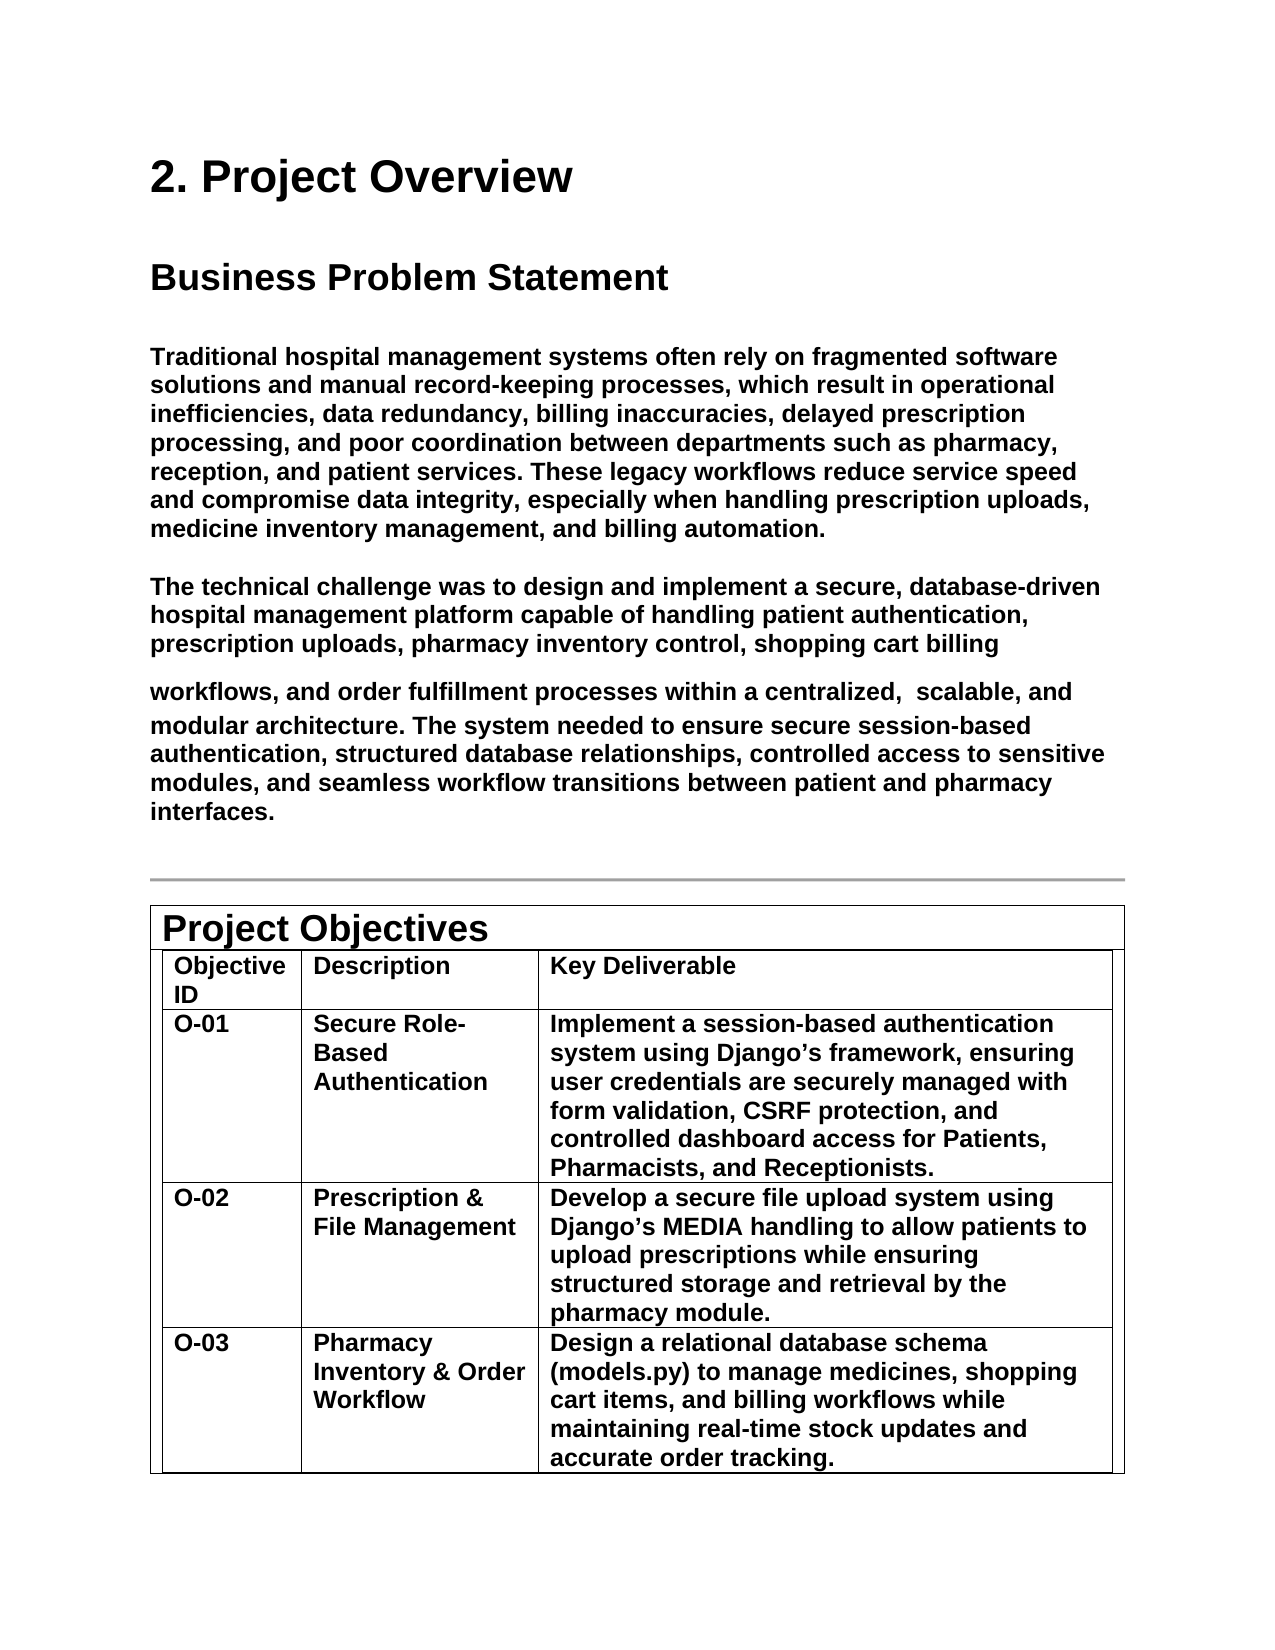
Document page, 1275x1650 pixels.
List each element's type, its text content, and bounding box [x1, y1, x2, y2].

table_cell [302, 1183, 538, 1327]
table_cell [151, 950, 162, 1473]
table_header Project Objectives [151, 906, 1124, 949]
table_cell [163, 1010, 301, 1182]
table_cell [539, 1183, 1112, 1327]
table_cell [163, 1328, 301, 1472]
text The technical challenge was to design and implement a secure, database-driven hospital management platform capable of handling patient authentication, prescription uploads, pharmacy inventory control, shopping cart billing workflows, and order fulfillment processes within a centralized, scalable, and modular architecture. The system needed to ensure secure session-based authentication, structured database relationships, controlled access to sensitive modules, and seamless workflow transitions between patient and pharmacy interfaces. [150, 572, 1125, 826]
table_cell [539, 951, 1112, 1009]
table_cell [163, 951, 301, 1009]
table_cell [302, 1010, 538, 1182]
table_cell [163, 1183, 301, 1327]
table_cell [302, 951, 538, 1009]
table_cell [1113, 950, 1124, 1473]
text Business Problem Statement [150, 255, 1125, 298]
table_cell [539, 1010, 1112, 1182]
table_cell [539, 1328, 1112, 1472]
text 2. Project Overview [150, 150, 1125, 203]
table_cell [302, 1328, 538, 1472]
text Traditional hospital management systems often rely on fragmented software solutions and manual record-keeping processes, which result in operational inefficiencies, data redundancy, billing inaccuracies, delayed prescription processing, and poor coordination between departments such as pharmacy, reception, and patient services. These legacy workflows reduce service speed and compromise data integrity, especially when handling prescription uploads, medicine inventory management, and billing automation. [150, 342, 1125, 543]
